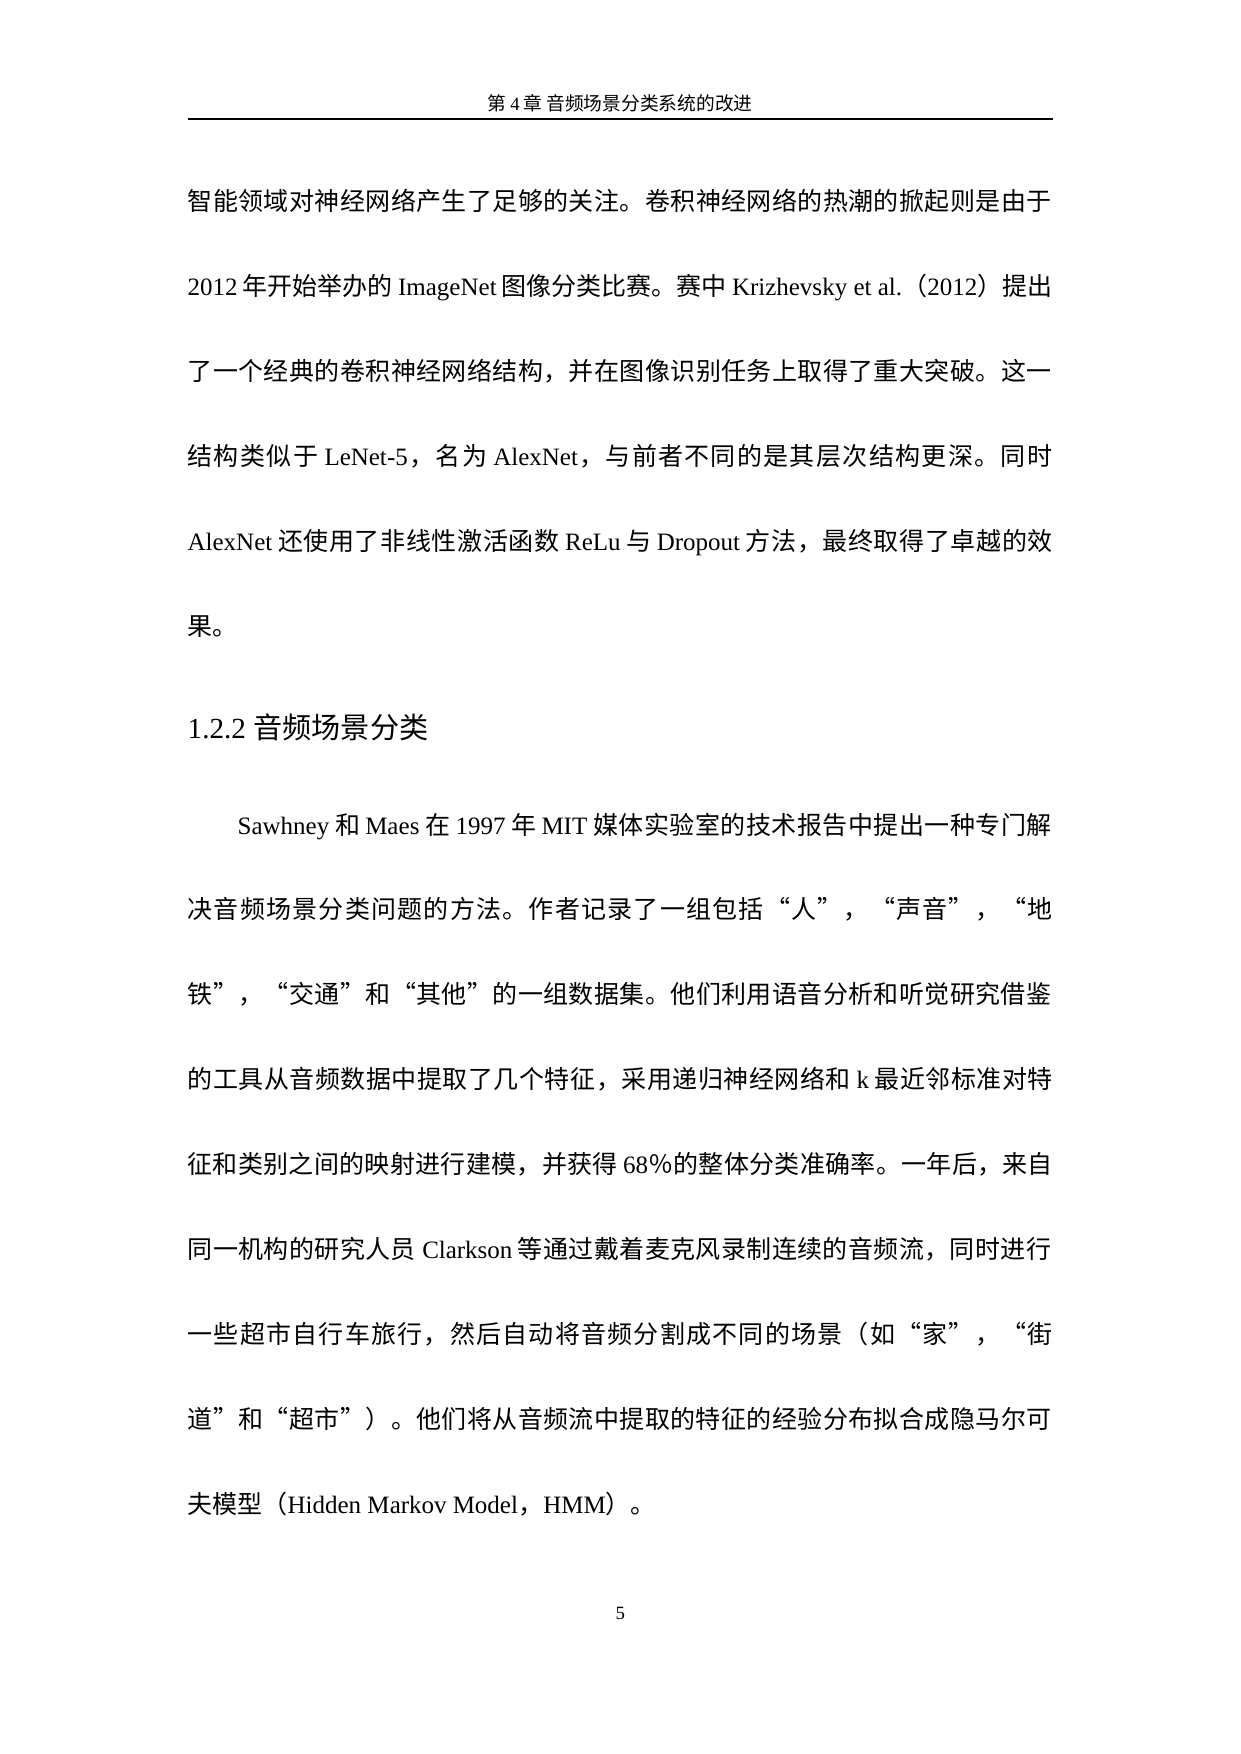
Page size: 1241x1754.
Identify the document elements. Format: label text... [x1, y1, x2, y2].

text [187, 166, 1053, 658]
text Sawhney和Maes在1997年MIT媒体实验室的技术报告中提出一种专门解决音频场景分类问题的方法。作者记录了一组包括“人”，“声音”，“地铁”，“交通”和“其他”的一组数据集。他们利用语音分析和听觉研究借鉴的工具从音频数据中提取了几个特征，采用递归神经网络和k最近邻标准对特征和类别之间的映射进行建模，并获得68％的整体分类准确率。一年后，来自同一机构的研究人员Clarkson等通过戴着麦克风录制连续的音频流，同时进行一些超市自行车旅行，然后自动将音频分割成不同的场景（如“家”，“街道”和“超市”）。他们将从音频流中提取的特征的经验分布拟合成隐马尔可夫模型（Hidden Markov Model，HMM）。 [187, 789, 1053, 1536]
subtitle 1.2.2 音频场景分类 [187, 692, 1053, 760]
